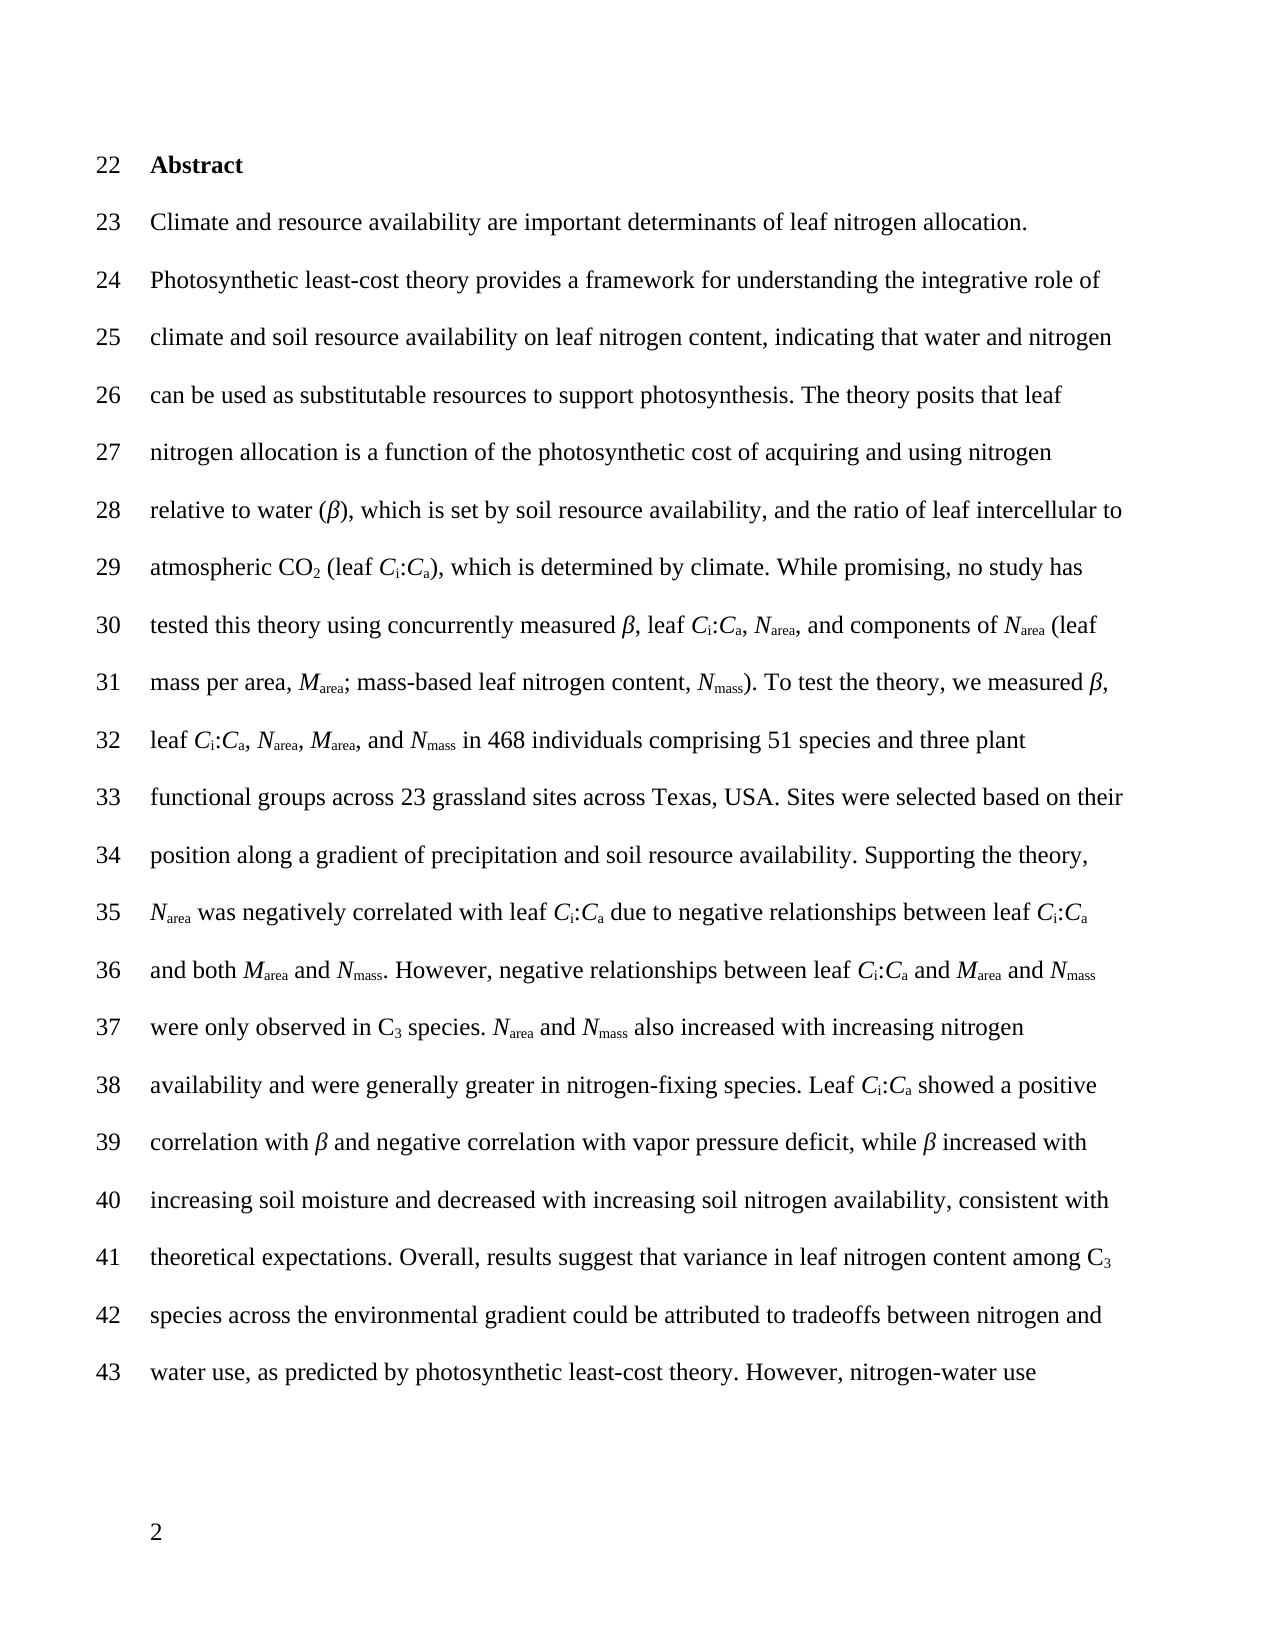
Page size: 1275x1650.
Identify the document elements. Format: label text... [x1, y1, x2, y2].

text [150, 207, 1125, 1386]
text Abstract [150, 150, 1125, 179]
